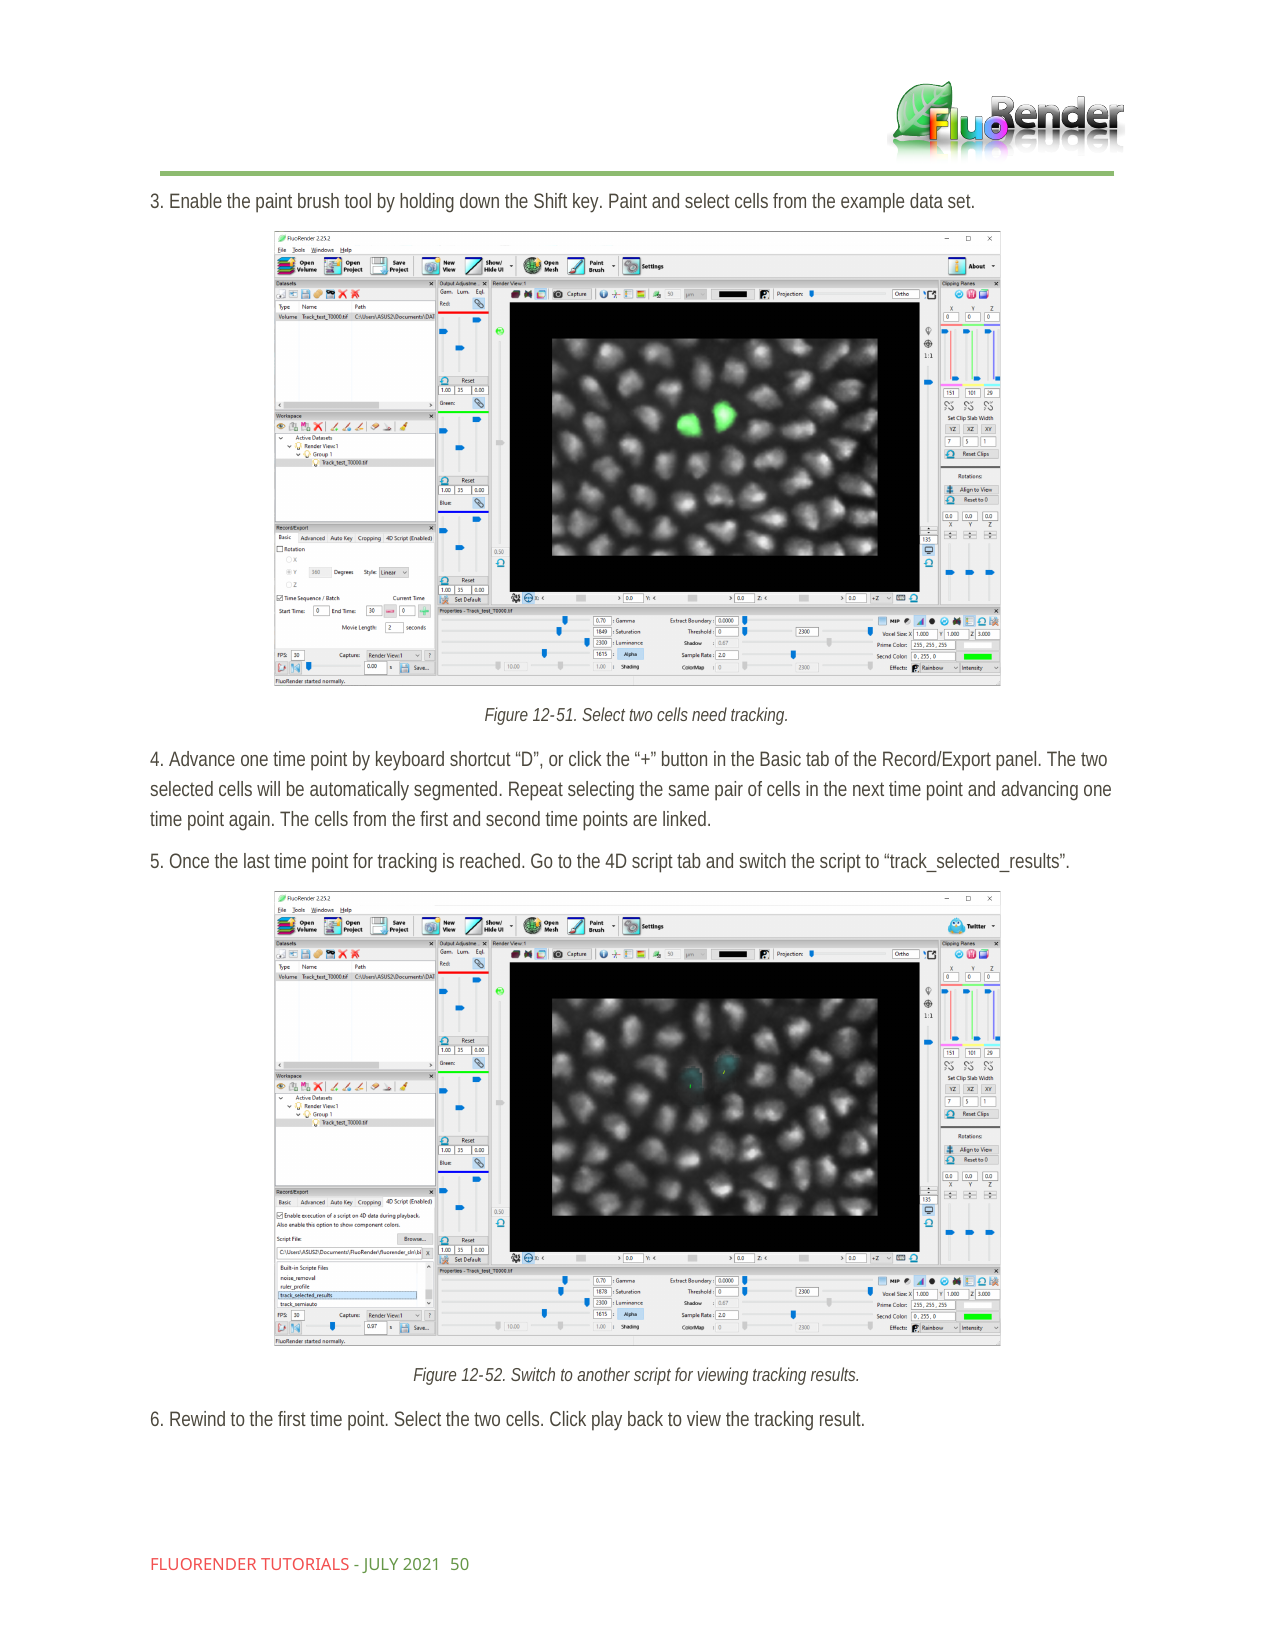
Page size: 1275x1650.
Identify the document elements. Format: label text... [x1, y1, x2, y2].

text 4. Advance one time point by keyboard shortcut “D”, or click the “+” button in the Basic tab of the Record/Export panel. The two selected cells will be automatically segmented. Repeat selecting the same pair of cells in the next time point and advancing one time point again. The cells from the first and second time points are linked. [150, 747, 1125, 830]
text 5. Once the last time point for tracking is reached. Go to the 4D script tab and switch the script to “track_selected_results”. [150, 849, 1125, 873]
picture [274, 891, 1001, 1346]
text 6. Rewind to the first time point. Select the two cells. Click play back to view the tracking result. [150, 1407, 1125, 1431]
text 3. Enable the paint brush tool by holding down the Shift key. Paint and select cells from the example data set. [150, 189, 1125, 213]
picture [274, 231, 1001, 686]
picture [887, 75, 1125, 165]
